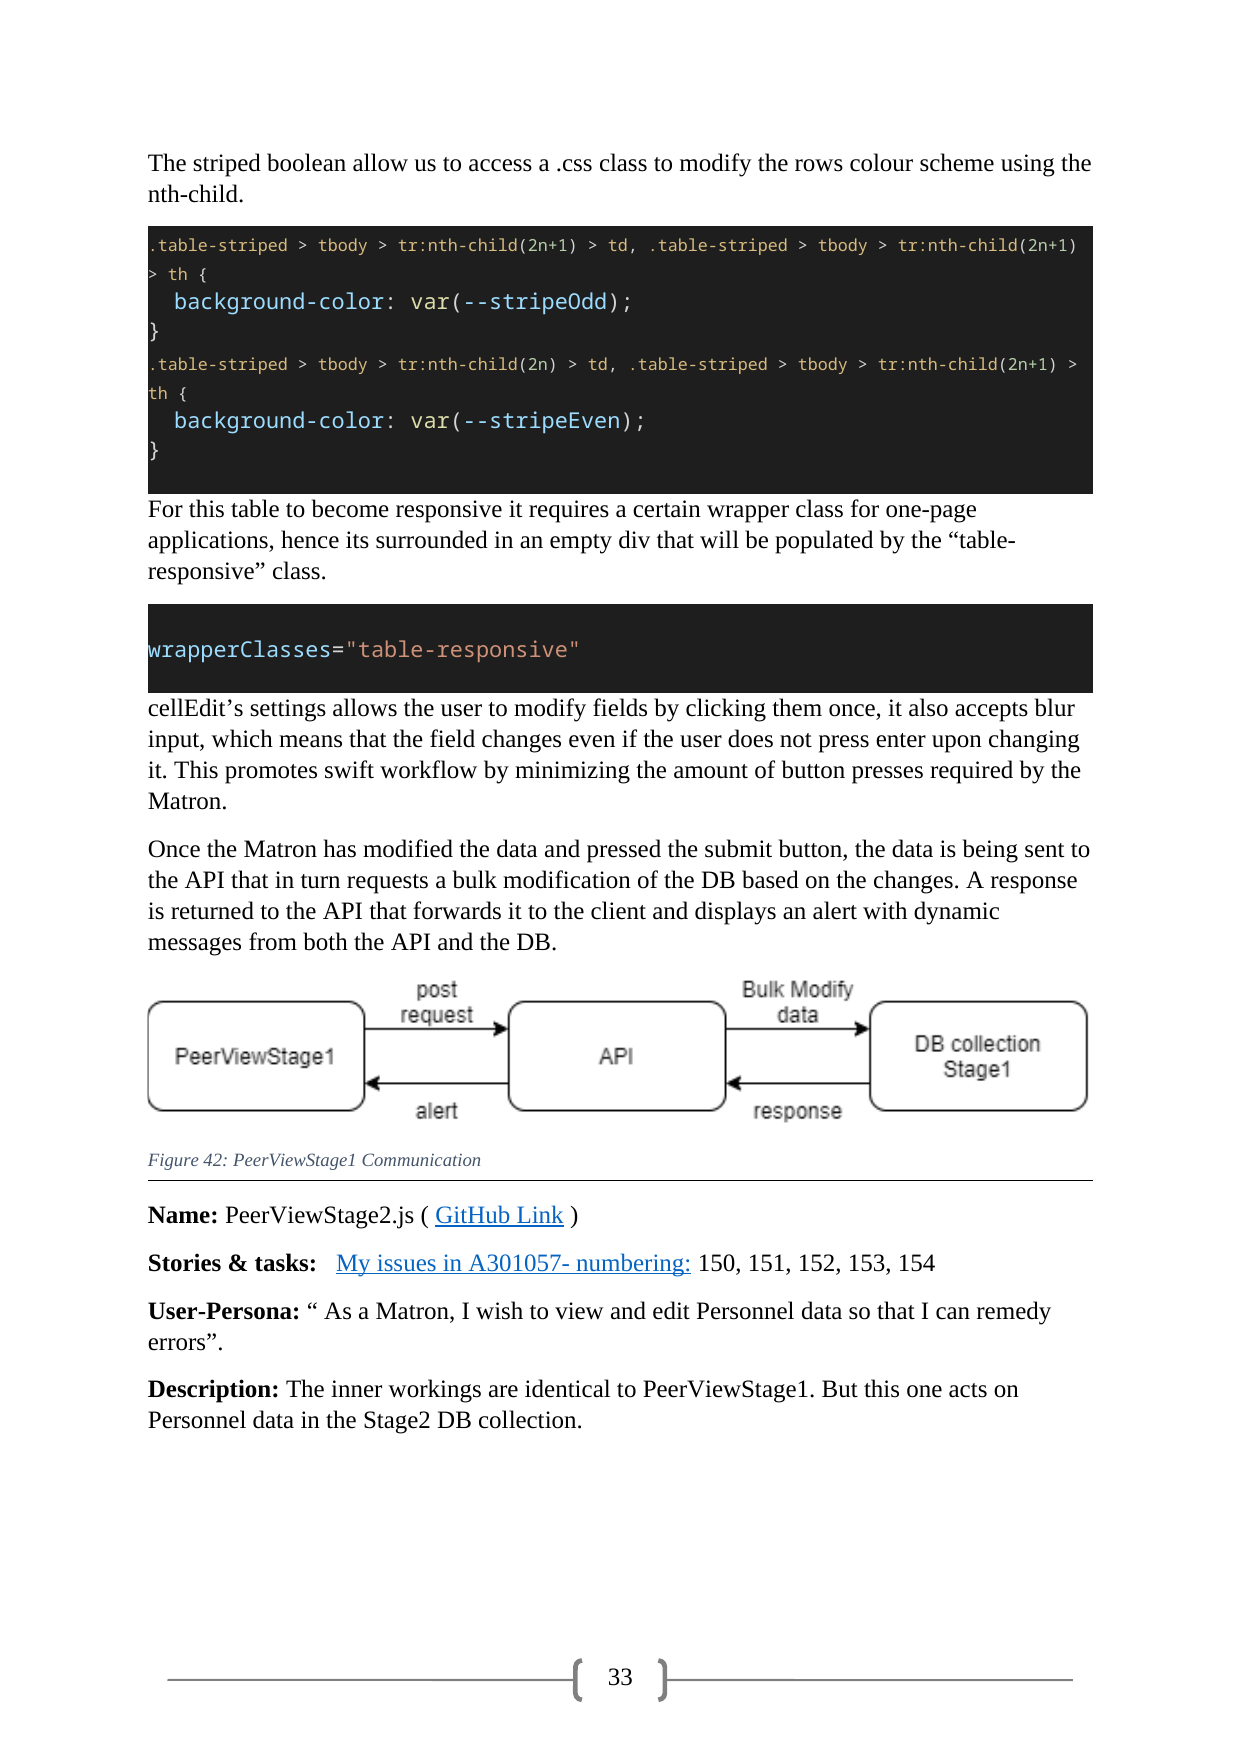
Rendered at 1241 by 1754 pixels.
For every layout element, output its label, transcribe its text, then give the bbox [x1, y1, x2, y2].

picture [147, 975, 1090, 1130]
text background-color: var(--stripeEven); [148, 405, 1093, 434]
text } [148, 316, 1093, 345]
text .table-striped > tbody > tr:nth-child(2n) > td, .table-striped > tbody > tr:nth-child(2n+1) > th { [148, 345, 1093, 405]
text The striped boolean allow us to access a .css class to modify the rows colour scheme using the nth-child. [148, 148, 1093, 207]
text Once the Matron has modified the data and pressed the submit button, the data is being sent to the API that in turn requests a bulk modification of the DB based on the changes. A response is returned to the API that forwards it to the client and displays an alert with dynamic messages from both the API and the DB. [148, 834, 1093, 956]
text cellEdit’s settings allows the user to modify fields by clicking them once, it also accepts blur input, which means that the field changes even if the user does not press enter upon changing it. This promotes swift workflow by minimizing the amount of button presses required by the Matron. [148, 693, 1093, 815]
text .table-striped > tbody > tr:nth-child(2n+1) > td, .table-striped > tbody > tr:nth-child(2n+1) > th { [148, 226, 1093, 286]
text background-color: var(--stripeOdd); [148, 286, 1093, 316]
text Stories & tasks: My issues in A301057- numbering: 150, 151, 152, 153, 154 [148, 1248, 1093, 1277]
text wrapperClasses="table-responsive" [148, 634, 1093, 663]
text For this table to become responsive it requires a certain wrapper class for one-page applications, hence its surrounded in an empty div that will be populated by the “table-responsive” class. [148, 494, 1093, 585]
text Description: The inner workings are identical to PeerViewStage1. But this one acts on Personnel data in the Stage2 DB collection. [148, 1374, 1093, 1434]
text Name: PeerViewStage2.js ( GitHub Link ) [148, 1200, 1093, 1229]
text User-Persona: “ As a Matron, I wish to view and edit Personnel data so that I can remedy errors”. [148, 1296, 1093, 1356]
text } [148, 434, 1093, 464]
